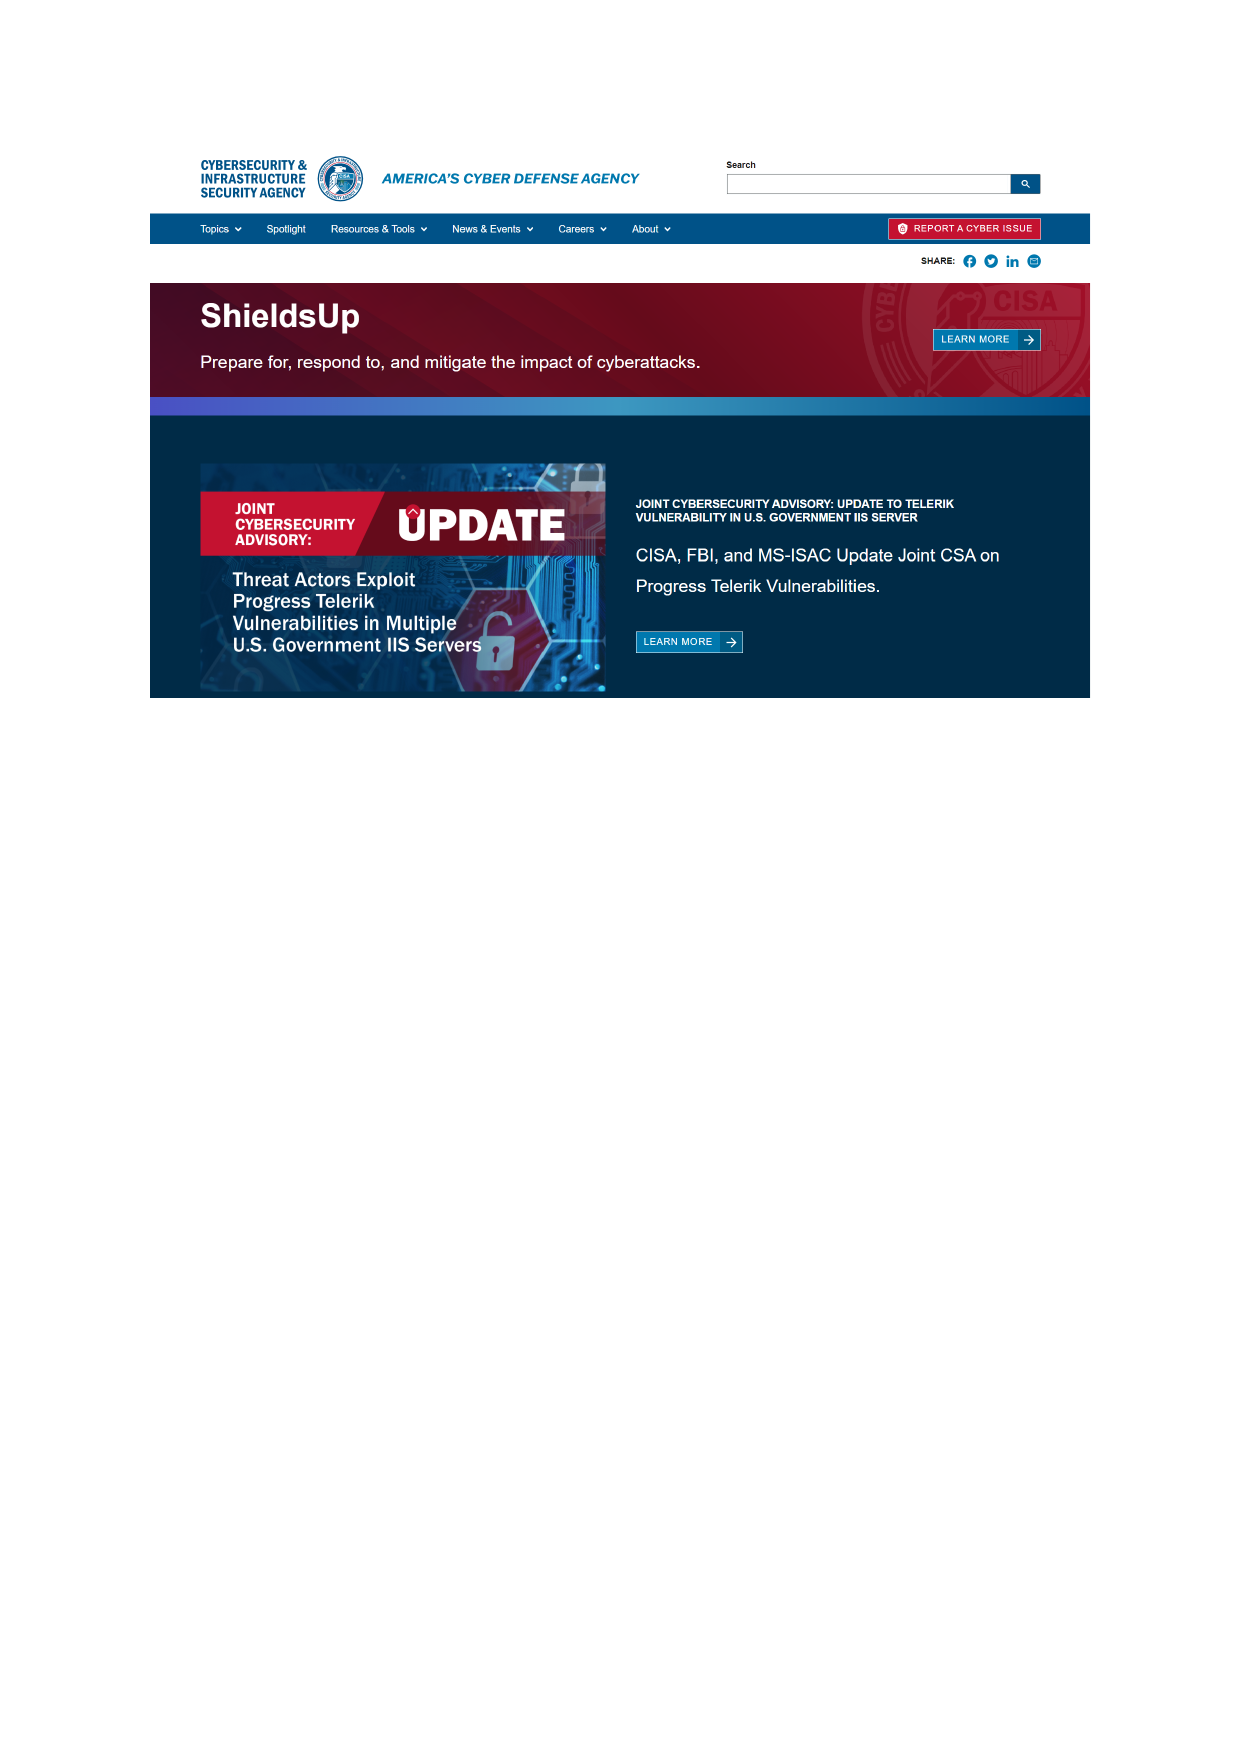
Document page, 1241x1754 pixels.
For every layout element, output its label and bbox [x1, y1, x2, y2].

picture [150, 150, 1091, 698]
